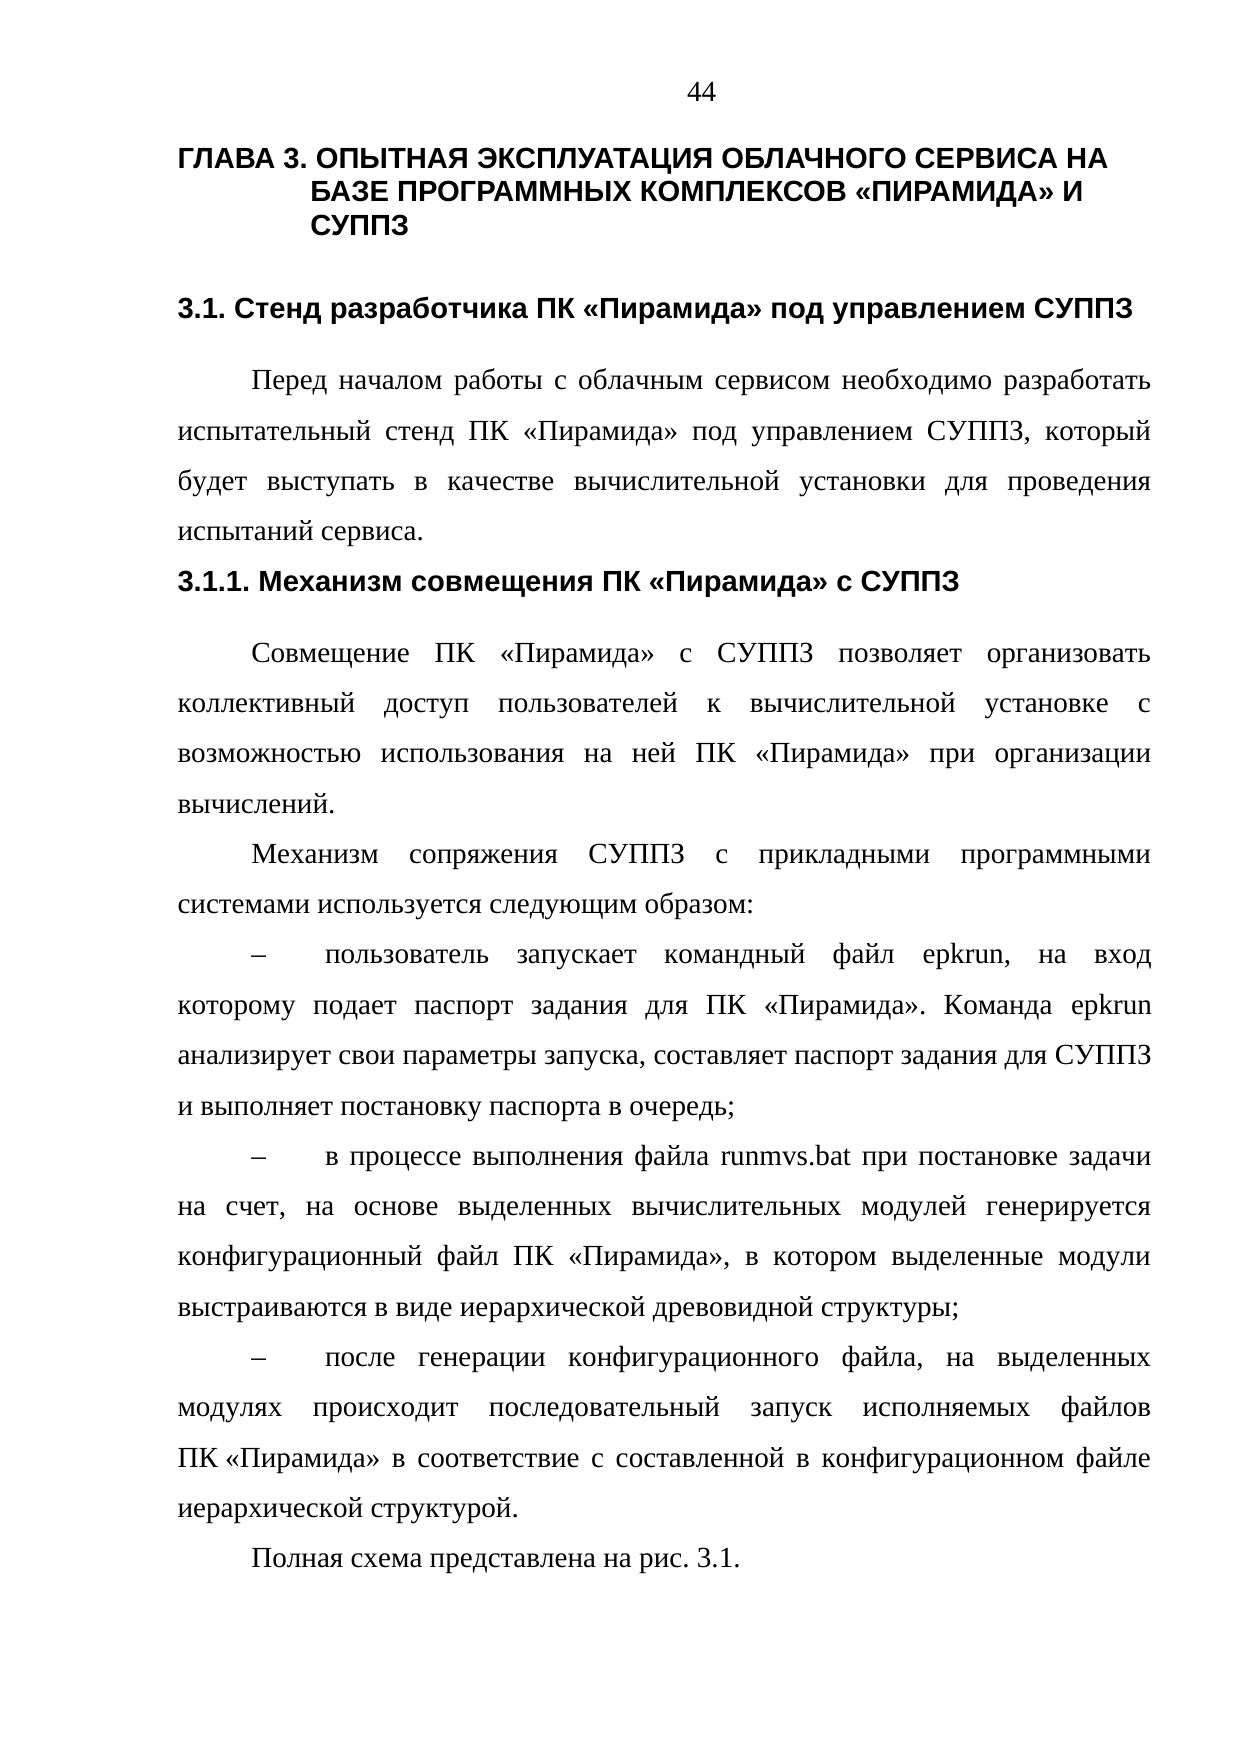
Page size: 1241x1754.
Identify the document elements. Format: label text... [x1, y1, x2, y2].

text в процессе выполнения файла runmvs.bat при постановке задачи на счет, на основе выделенных вычислительных модулей генерируется конфигурационный файл ПК «Пирамида», в котором выделенные модули выстраиваются в виде иерархической древовидной структуры; [177, 1138, 1152, 1322]
subtitle Глава 3. ОПЫТНАЯ ЭКСПлуАТАЦИЯ ОБЛАЧНОГО СЕРВИСА НА БАЗЕ ПРОГРАММНЫХ КОМПЛЕКСОВ «ПИРАМИДА» И СУППЗ [177, 141, 1152, 241]
text Механизм сопряжения СУППЗ с прикладными программными системами используется следующим образом: [177, 836, 1152, 920]
text Полная схема представлена на рис. 3.1. [177, 1540, 1152, 1574]
text Совмещение ПК «Пирамида» с СУППЗ позволяет организовать коллективный доступ пользователей к вычислительной установке с возможностью использования на ней ПК «Пирамида» при организации вычислений. [177, 635, 1152, 819]
subtitle 3.1. Стенд разработчика ПК «Пирамида» под управлением СУППЗ [177, 291, 1152, 325]
text Перед началом работы с облачным сервисом необходимо разработать испытательный стенд ПК «Пирамида» под управлением СУППЗ, который будет выступать в качестве вычислительной установки для проведения испытаний сервиса. [177, 362, 1152, 547]
text пользователь запускает командный файл epkrun, на вход которому подает паспорт задания для ПК «Пирамида». Команда epkrun анализирует свои параметры запуска, составляет паспорт задания для СУППЗ и выполняет постановку паспорта в очередь; [177, 937, 1152, 1121]
subtitle 3.1.1. Механизм совмещения ПК «Пирамида» с СУППЗ [177, 564, 1152, 597]
text после генерации конфигурационного файла, на выделенных модулях происходит последовательный запуск исполняемых файлов ПК «Пирамида» в соответствие с составленной в конфигурационном файле иерархической структурой. [177, 1339, 1152, 1524]
